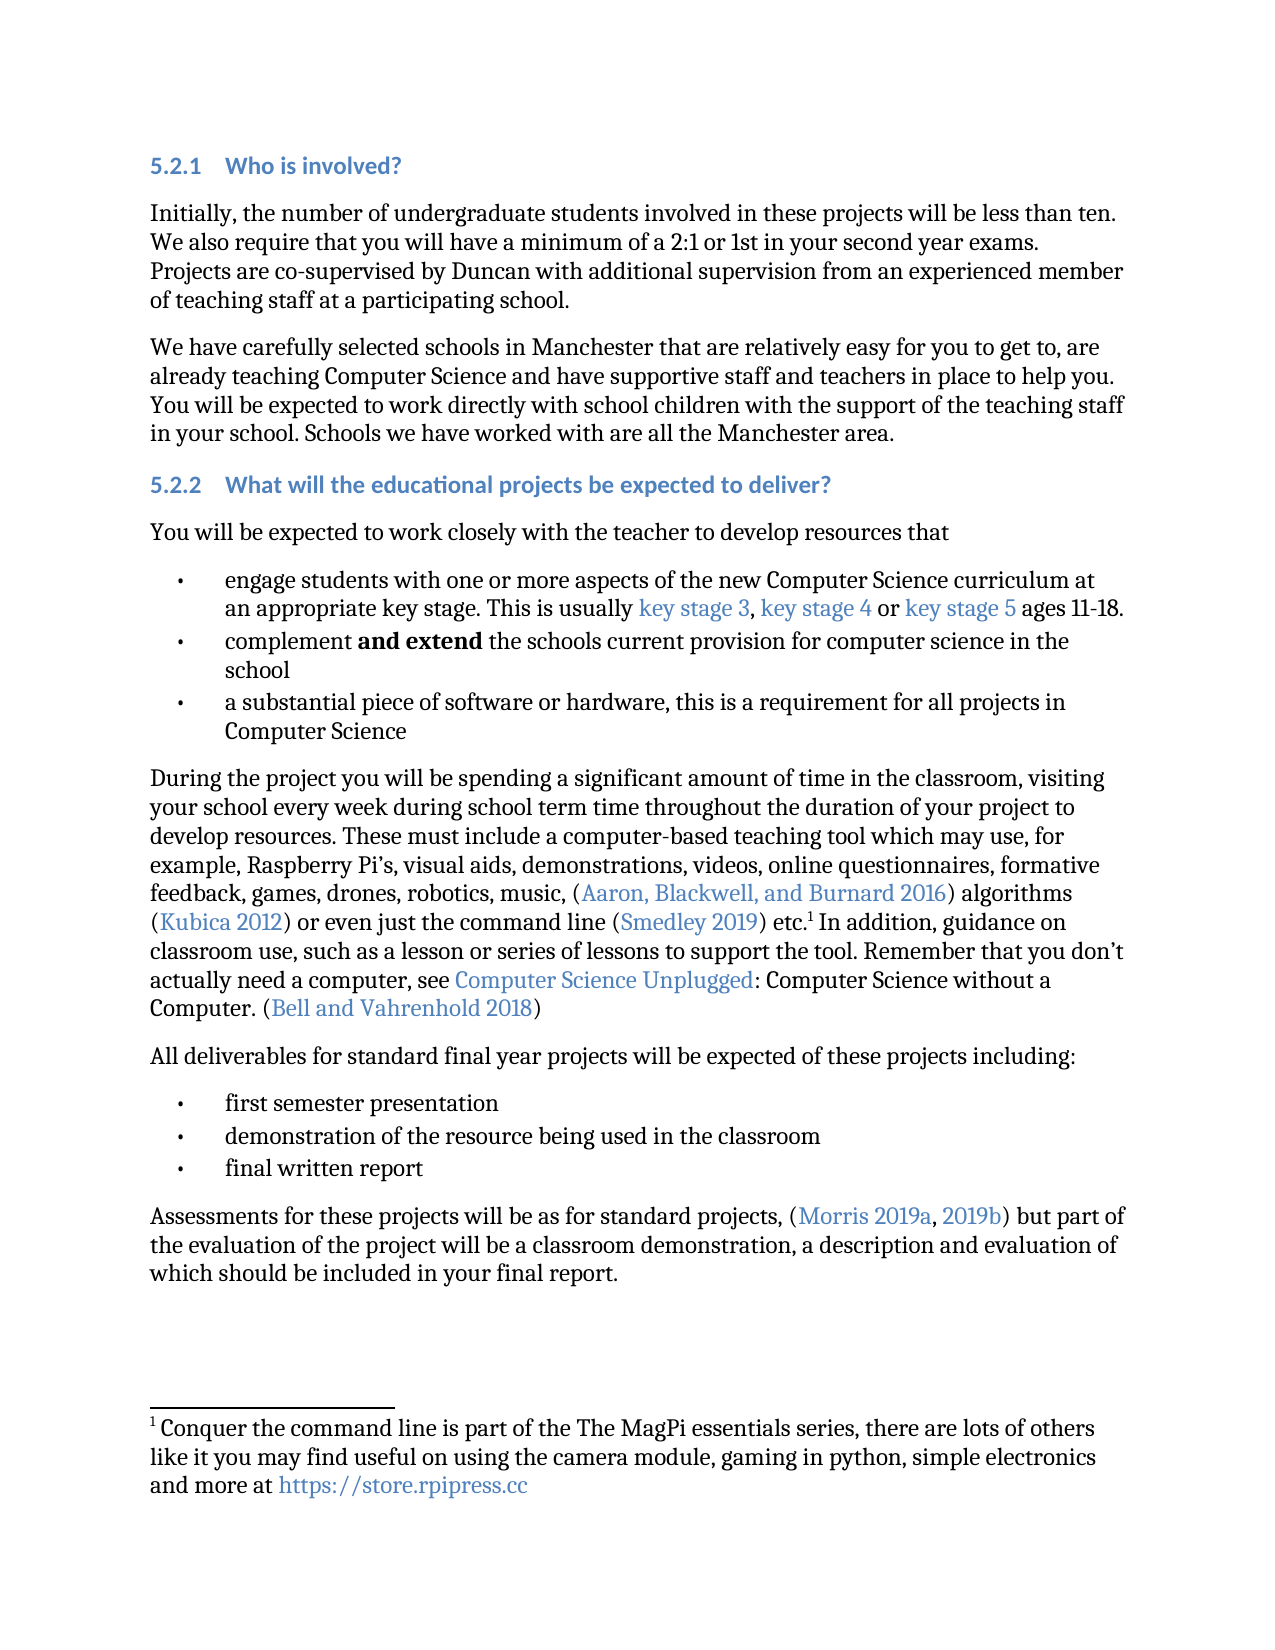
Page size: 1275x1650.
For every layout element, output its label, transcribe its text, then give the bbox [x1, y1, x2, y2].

list a substantial piece of software or hardware, this is a requirement for all projects in Computer Science [175, 688, 1125, 746]
text Initially, the number of undergraduate students involved in these projects will be less than ten. We also require that you will have a minimum of a 2:1 or 1st in your second year exams. Projects are co-supervised by Duncan with additional supervision from an experienced member of teaching staff at a participating school. [150, 199, 1125, 314]
list engage students with one or more aspects of the new Computer Science curriculum at an appropriate key stage. This is usually key stage 3, key stage 4 or key stage 5 ages 11-18. [175, 566, 1125, 623]
subtitle 5.2.1 Who is involved? [150, 150, 1125, 181]
text During the project you will be spending a significant amount of time in the classroom, visiting your school every week during school term time throughout the duration of your project to develop resources. These must include a computer-based teaching tool which may use, for example, Raspberry Pi’s, visual aids, demonstrations, videos, online questionnaires, formative feedback, games, drones, robotics, music, (Aaron, Blackwell, and Burnard 2016) algorithms (Kubica 2012) or even just the command line (Smedley 2019) etc. In addition, guidance on classroom use, such as a lesson or series of lessons to support the tool. Remember that you don’t actually need a computer, see Computer Science Unplugged: Computer Science without a Computer. (Bell and Vahrenhold 2018) [150, 764, 1125, 1023]
list demonstration of the resource being used in the classroom [175, 1122, 1125, 1151]
list first semester presentation [175, 1089, 1125, 1118]
list complement and extend the schools current provision for computer science in the school [175, 627, 1125, 684]
text We have carefully selected schools in Manchester that are relatively easy for you to get to, are already teaching Computer Science and have supportive staff and teachers in place to help you. You will be expected to work directly with school children with the support of the teaching staff in your school. Schools we have worked with are all the Manchester area. [150, 333, 1125, 448]
text You will be expected to work closely with the teacher to develop resources that [150, 518, 1125, 547]
list final written report [175, 1154, 1125, 1183]
subtitle 5.2.2 What will the educational projects be expected to deliver? [150, 469, 1125, 499]
text Assessments for these projects will be as for standard projects, (Morris 2019a, 2019b) but part of the evaluation of the project will be a classroom demonstration, a description and evaluation of which should be included in your final report. [150, 1202, 1125, 1288]
text All deliverables for standard final year projects will be expected of these projects including: [150, 1042, 1125, 1071]
